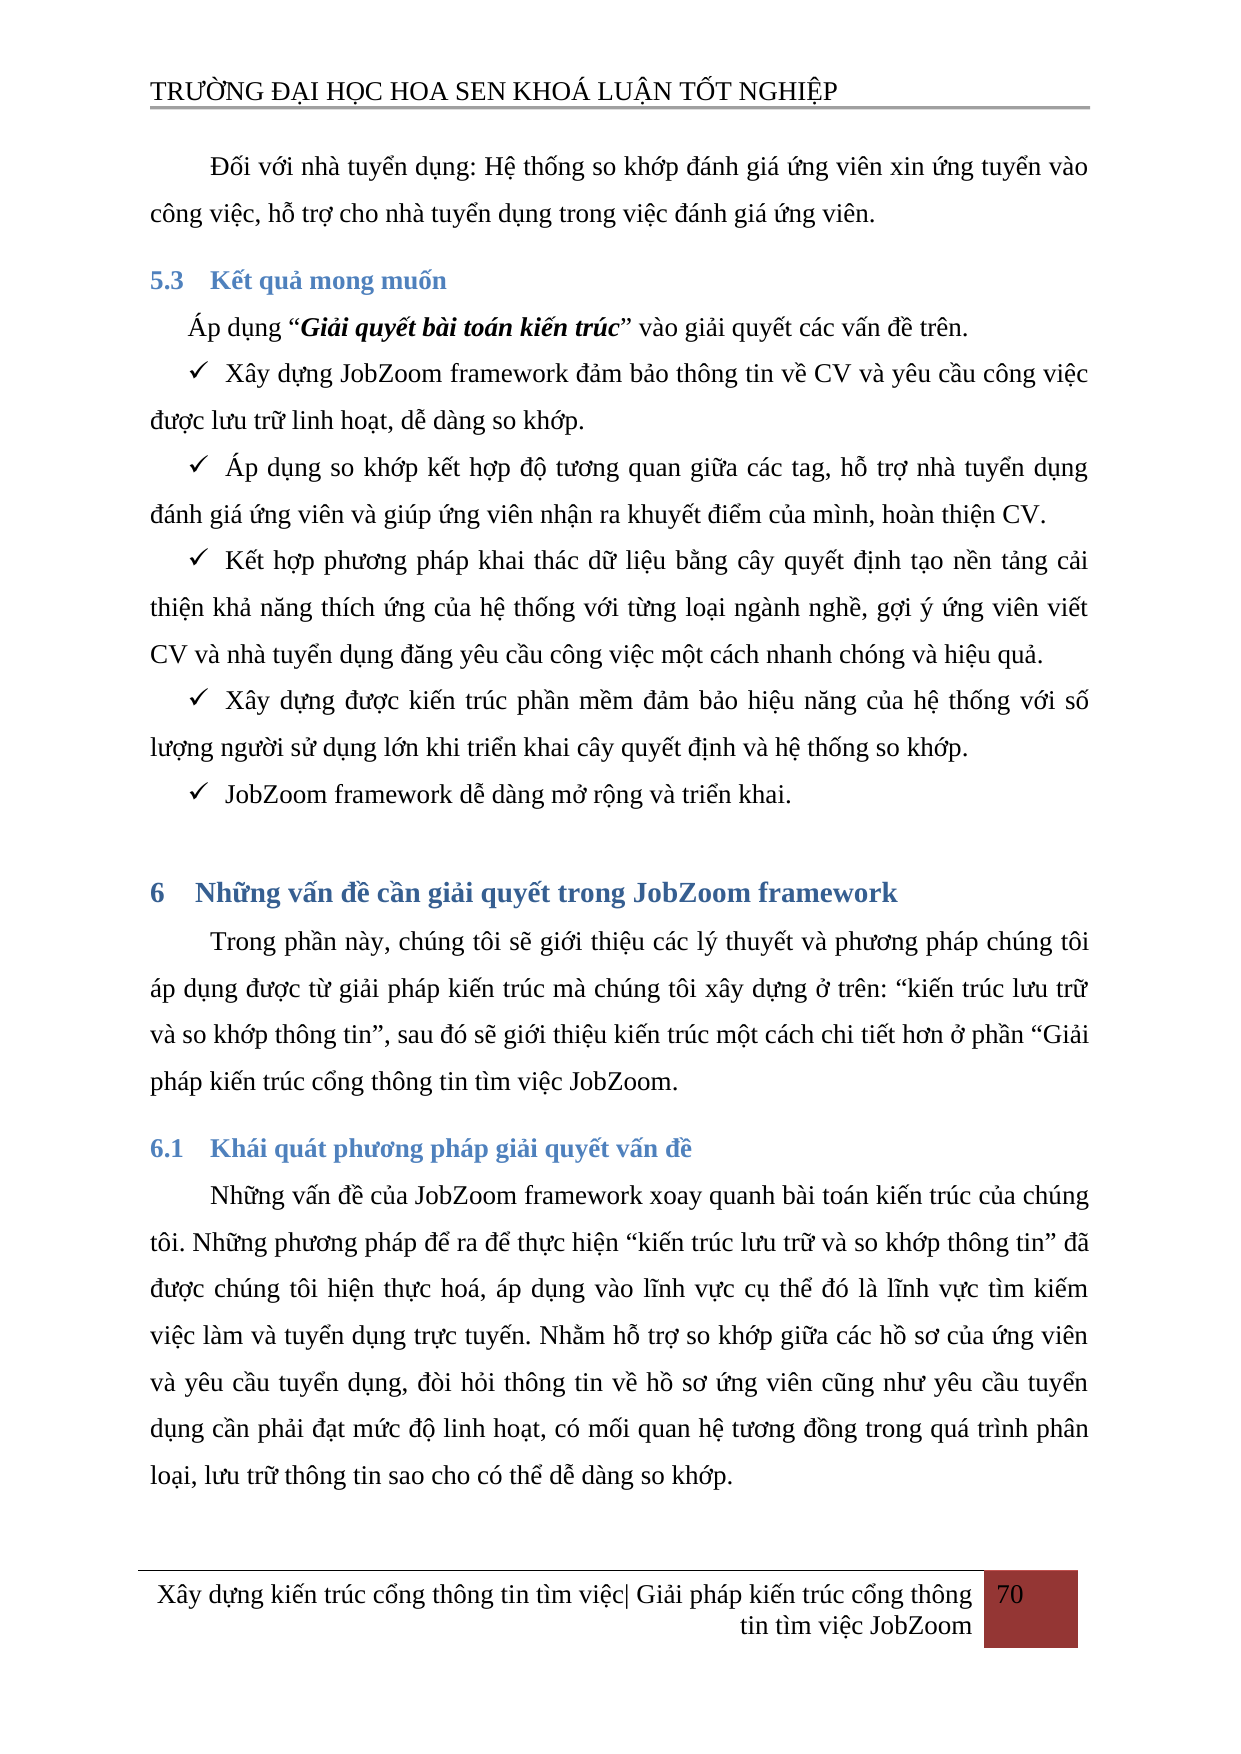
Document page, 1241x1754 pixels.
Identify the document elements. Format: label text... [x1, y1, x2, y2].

text Đối với nhà tuyển dụng: Hệ thống so khớp đánh giá ứng viên xin ứng tuyển vào công việc, hỗ trợ cho nhà tuyển dụng trong việc đánh giá ứng viên. [150, 150, 1090, 228]
text Trong phần này, chúng tôi sẽ giới thiệu các lý thuyết và phương pháp chúng tôi áp dụng được từ giải pháp kiến trúc mà chúng tôi xây dựng ở trên: “kiến trúc lưu trữ và so khớp thông tin”, sau đó sẽ giới thiệu kiến trúc một cách chi tiết hơn ở phần “Giải pháp kiến trúc cổng thông tin tìm việc JobZoom. [150, 925, 1090, 1096]
text Áp dụng “Giải quyết bài toán kiến trúc” vào giải quyết các vấn đề trên. [150, 311, 1090, 342]
subtitle Khái quát phương pháp giải quyết vấn đề [150, 1133, 1090, 1164]
list Xây dựng JobZoom framework đảm bảo thông tin về CV và yêu cầu công việc được lưu trữ linh hoạt, dễ dàng so khớp. [150, 357, 1090, 435]
subtitle Kết quả mong muốn [150, 264, 1090, 295]
list Áp dụng so khớp kết hợp độ tương quan giữa các tag, hỗ trợ nhà tuyển dụng đánh giá ứng viên và giúp ứng viên nhận ra khuyết điểm của mình, hoàn thiện CV. [150, 451, 1090, 529]
subtitle Những vấn đề cần giải quyết trong JobZoom framework [150, 875, 1090, 908]
text Những vấn đề của JobZoom framework xoay quanh bài toán kiến trúc của chúng tôi. Những phương pháp để ra để thực hiện “kiến trúc lưu trữ và so khớp thông tin” đã được chúng tôi hiện thực hoá, áp dụng vào lĩnh vực cụ thể đó là lĩnh vực tìm kiếm việc làm và tuyển dụng trực tuyến. Nhằm hỗ trợ so khớp giữa các hồ sơ của ứng viên và yêu cầu tuyển dụng, đòi hỏi thông tin về hồ sơ ứng viên cũng như yêu cầu tuyển dụng cần phải đạt mức độ linh hoạt, có mối quan hệ tương đồng trong quá trình phân loại, lưu trữ thông tin sao cho có thể dễ dàng so khớp. [150, 1179, 1090, 1490]
list Xây dựng được kiến trúc phần mềm đảm bảo hiệu năng của hệ thống với số lượng người sử dụng lớn khi triển khai cây quyết định và hệ thống so khớp. [150, 684, 1090, 762]
list JobZoom framework dễ dàng mở rộng và triển khai. [150, 778, 1090, 809]
list Kết hợp phương pháp khai thác dữ liệu bằng cây quyết định tạo nền tảng cải thiện khả năng thích ứng của hệ thống với từng loại ngành nghề, gợi ý ứng viên viết CV và nhà tuyển dụng đăng yêu cầu công việc một cách nhanh chóng và hiệu quả. [150, 544, 1090, 669]
